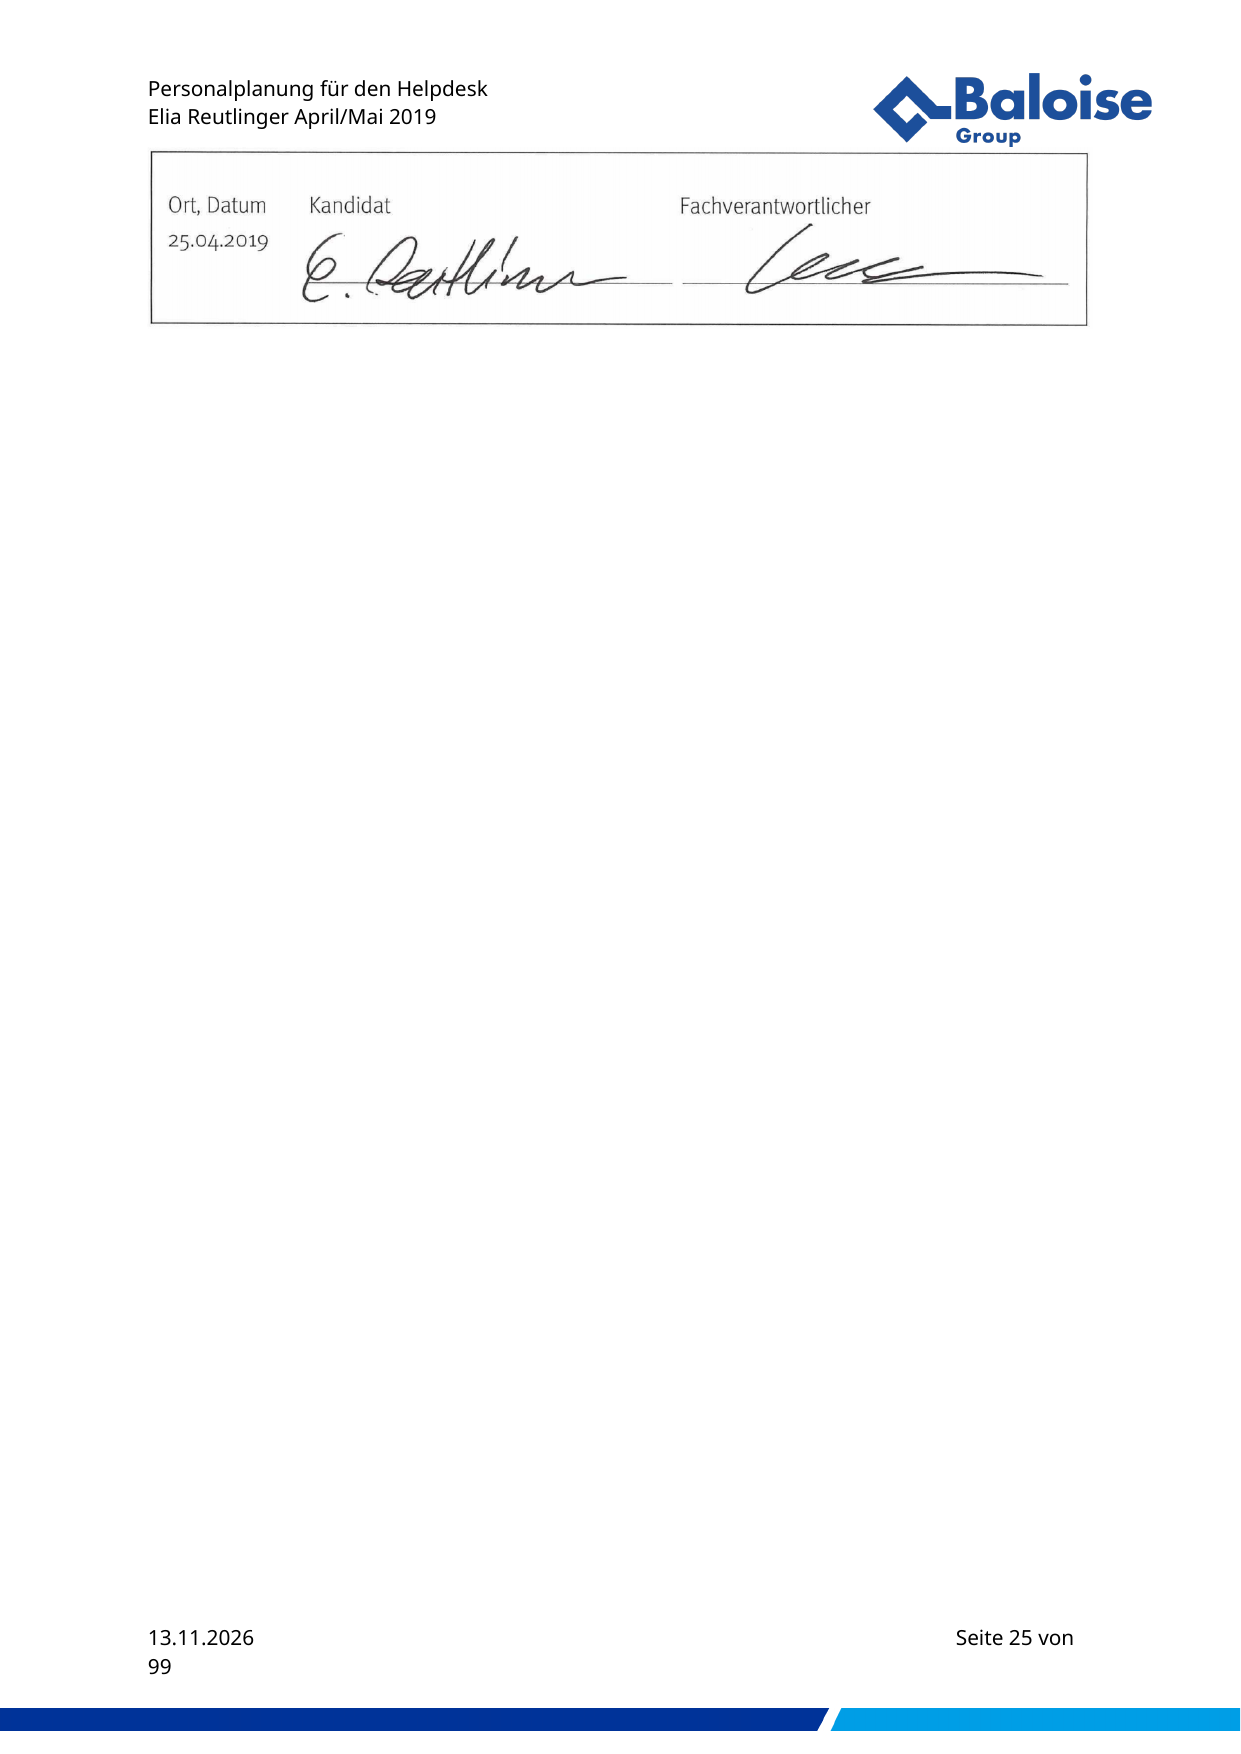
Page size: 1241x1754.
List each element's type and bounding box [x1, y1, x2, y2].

picture [0, 1708, 1241, 1733]
picture [147, 73, 1152, 329]
